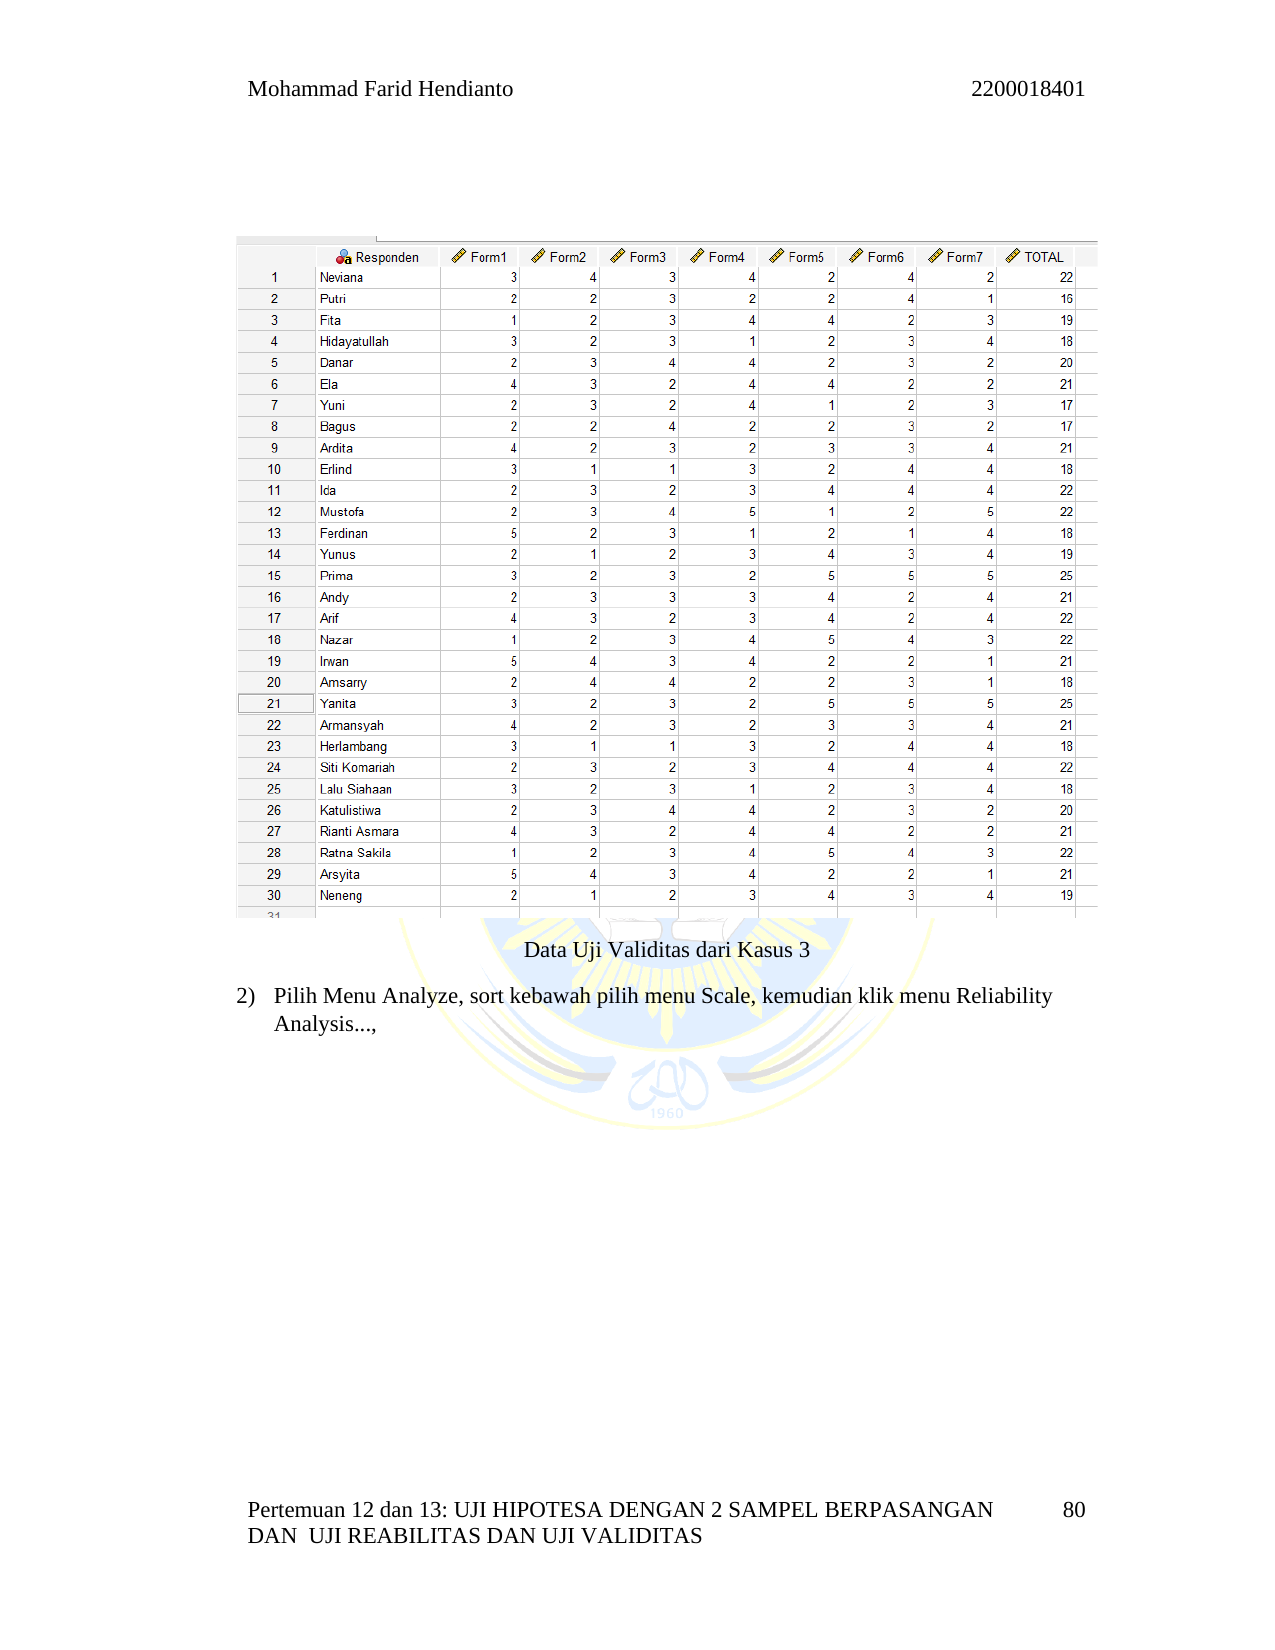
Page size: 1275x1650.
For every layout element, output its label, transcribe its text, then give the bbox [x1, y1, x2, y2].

text Data Uji Validitas dari Kasus 3 [236, 937, 1098, 963]
list Pilih Menu Analyze, sort kebawah pilih menu Scale, kemudian klik menu Reliability Analysis..., [236, 982, 1098, 1036]
picture [236, 236, 1098, 918]
